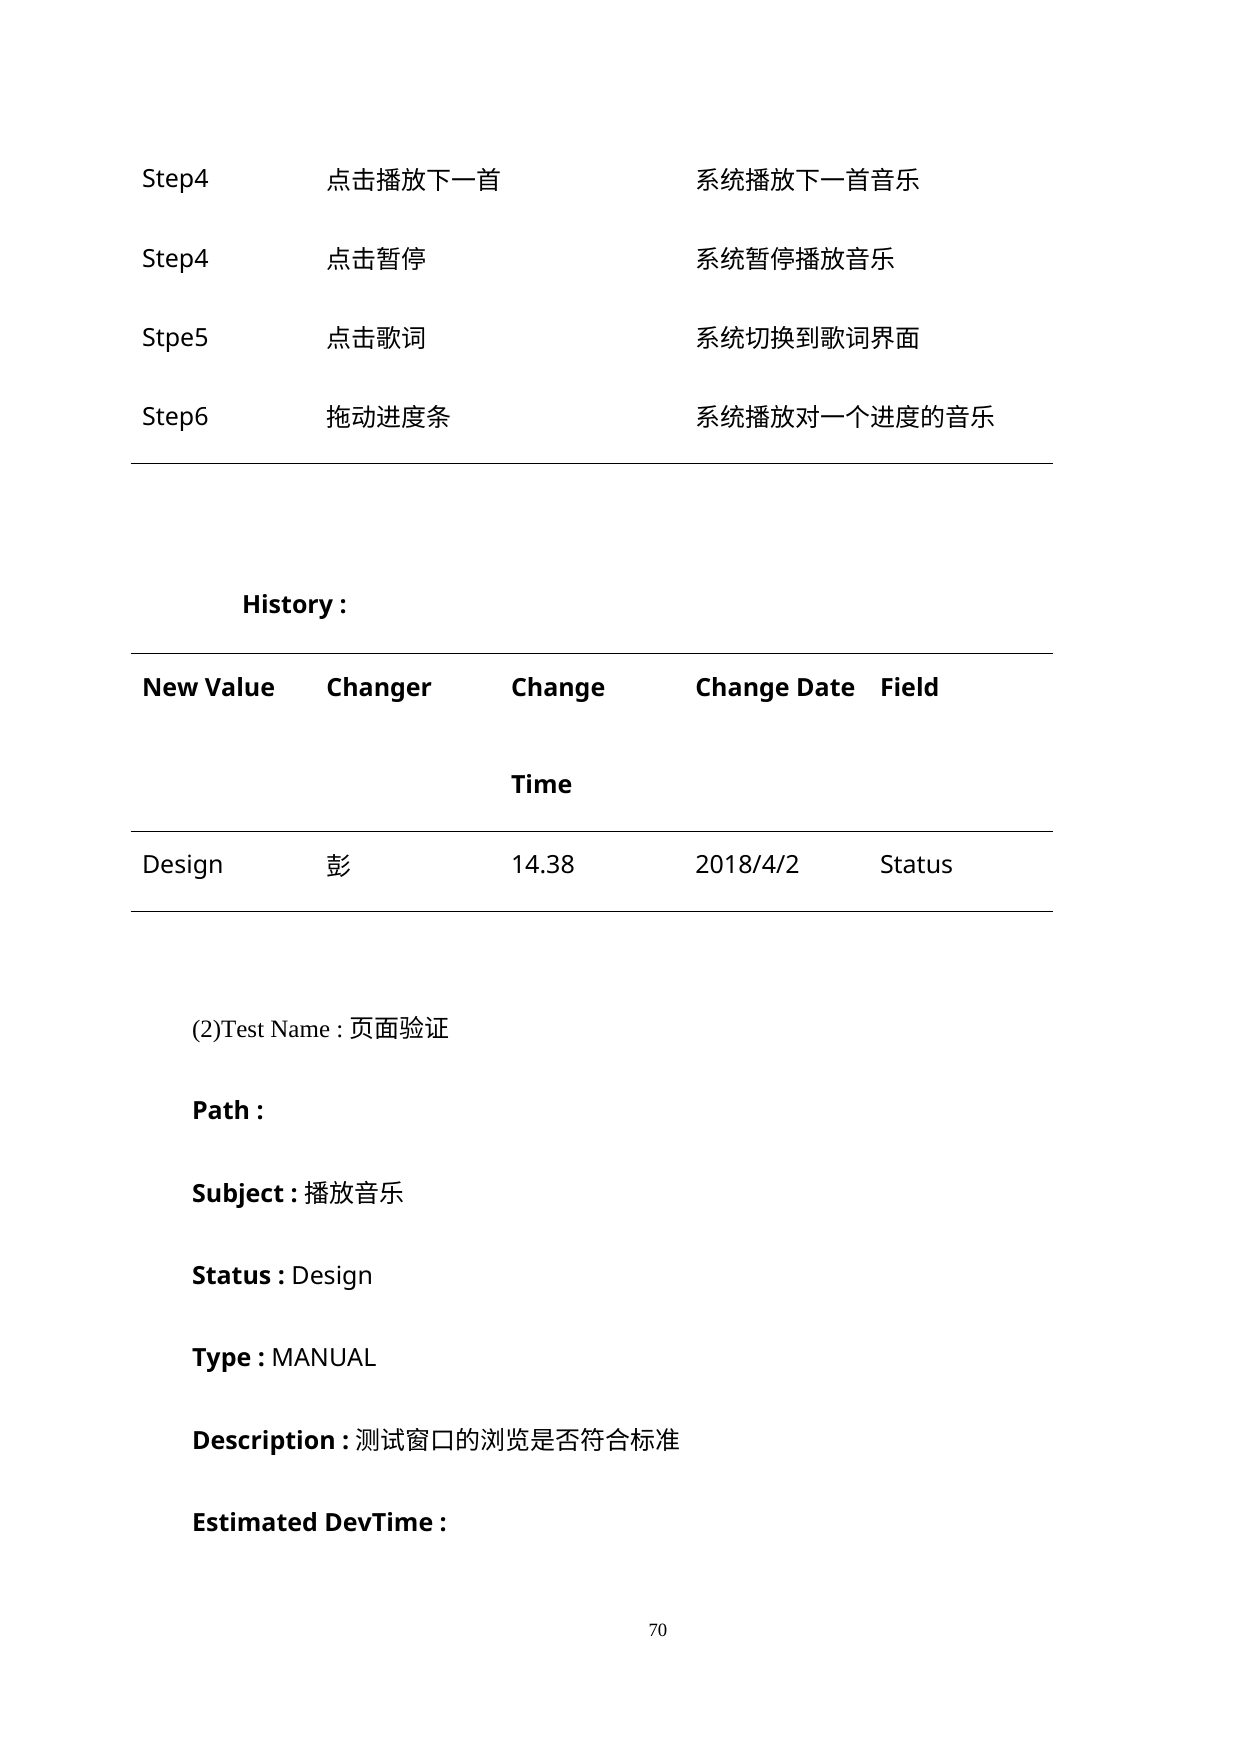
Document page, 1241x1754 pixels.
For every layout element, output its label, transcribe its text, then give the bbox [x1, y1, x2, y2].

text (2)Test Name : 页面验证 [142, 994, 1098, 1059]
table_cell 拖动进度条 [315, 384, 684, 463]
text Path : [142, 1077, 1098, 1142]
table_cell 彭 [315, 832, 499, 911]
text Estimated DevTime : [142, 1489, 1098, 1554]
table_cell Status [869, 832, 1053, 911]
table_cell 点击播放下一首 [315, 146, 684, 225]
table_cell 系统暂停播放音乐 [684, 225, 1053, 304]
table_header Change Date [684, 654, 868, 831]
table_cell 14.38 [500, 832, 684, 911]
table_cell Step6 [131, 384, 315, 463]
table_cell 系统播放对一个进度的音乐 [684, 384, 1053, 463]
text Description : 测试窗口的浏览是否符合标准 [142, 1406, 1098, 1471]
table_header Change Time [500, 654, 684, 831]
table_cell Step4 [131, 225, 315, 304]
table_cell 2018/4/2 [684, 832, 868, 911]
table_cell 系统切换到歌词界面 [684, 304, 1053, 383]
text Status : Design [142, 1242, 1098, 1307]
table_header Changer [315, 654, 499, 831]
table_cell Design [131, 832, 315, 911]
table_cell 系统播放下一首音乐 [684, 146, 1053, 225]
table_cell 点击暂停 [315, 225, 684, 304]
text History : [192, 571, 1098, 636]
table_cell 点击歌词 [315, 304, 684, 383]
text Subject : 播放音乐 [142, 1159, 1098, 1224]
table_header New Value [131, 654, 315, 831]
table_cell Stpe5 [131, 304, 315, 383]
table_cell Step4 [131, 146, 315, 225]
table_header Field [869, 654, 1053, 831]
text Type : MANUAL [142, 1324, 1098, 1389]
